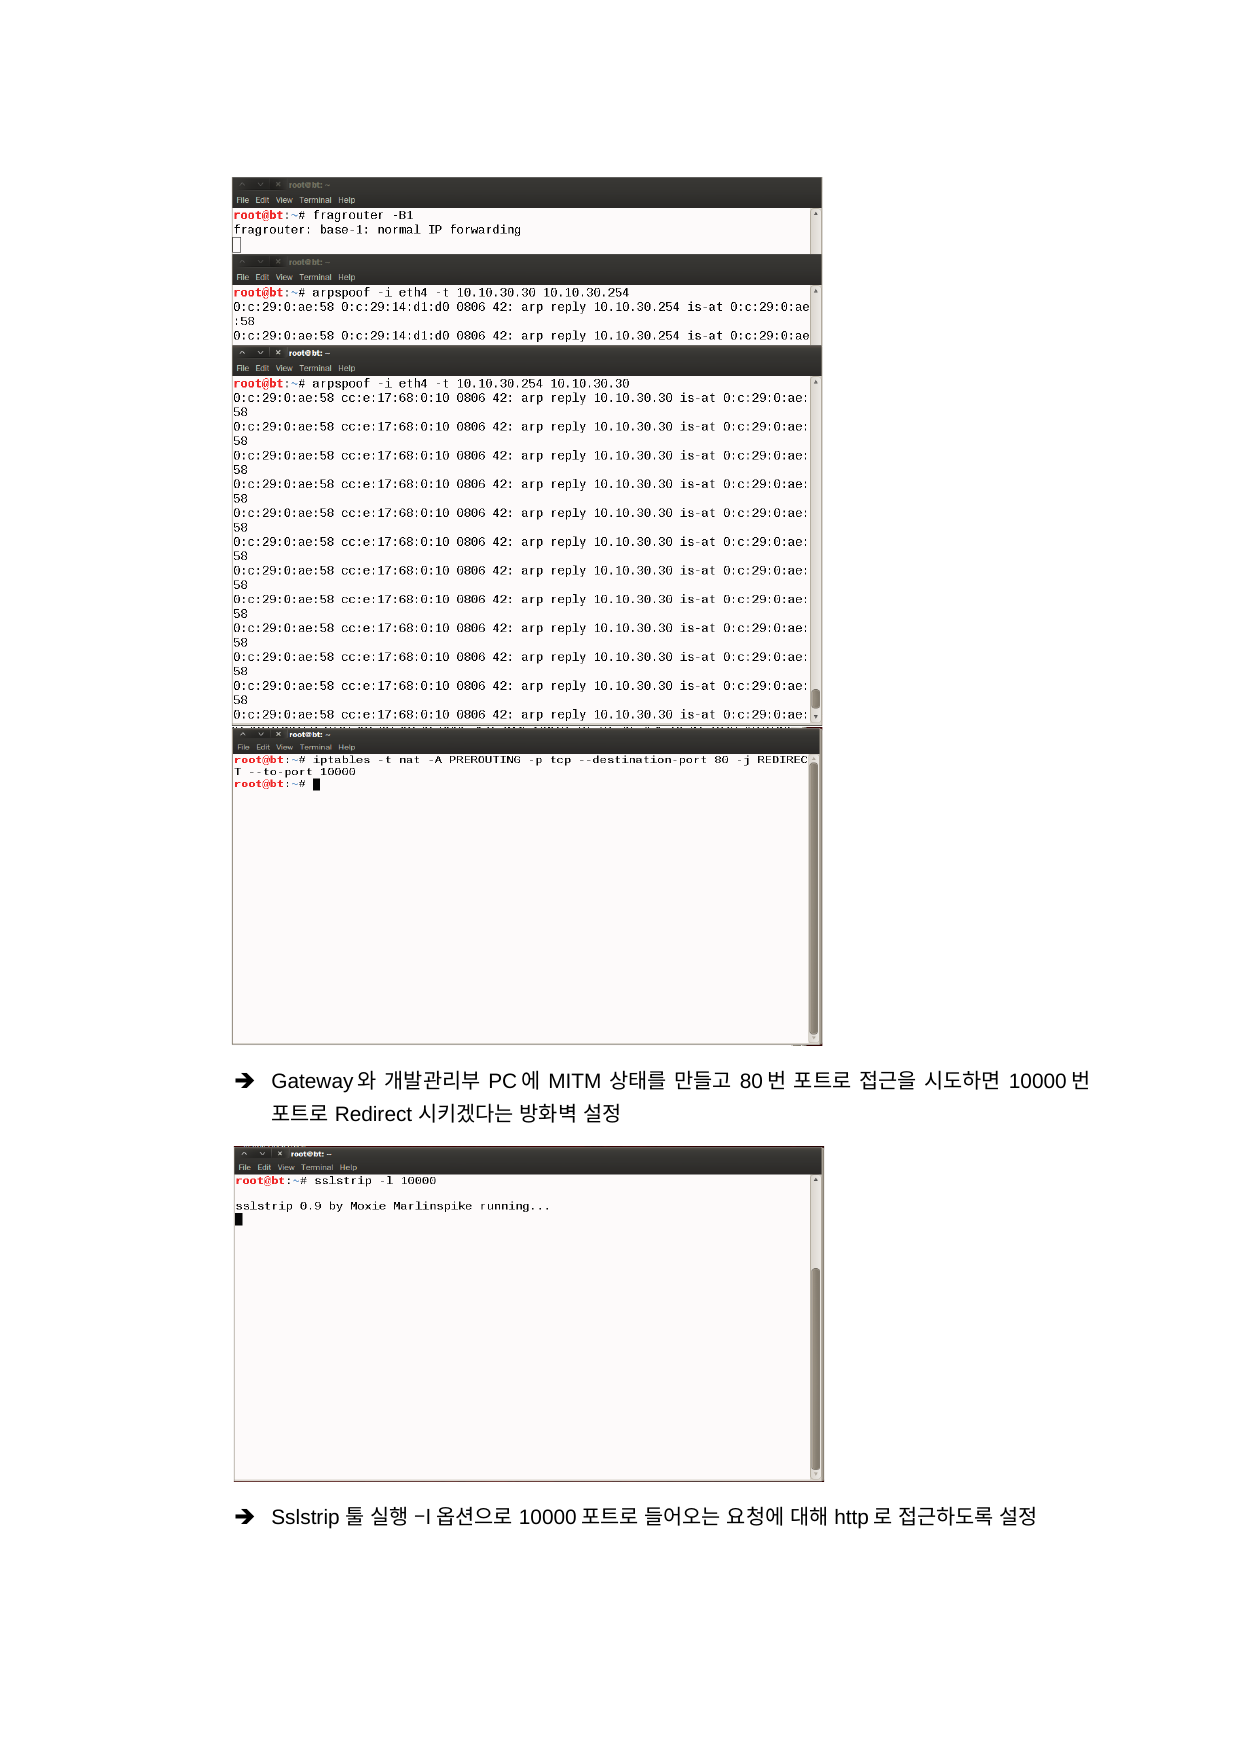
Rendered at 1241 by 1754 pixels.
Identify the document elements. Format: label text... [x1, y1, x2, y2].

list Sslstrip 툴 실행 –l 옵션으로 10000포트로 들어오는 요청에 대해 http로 접근하도록 설정 [234, 1501, 1090, 1531]
list Gateway와 개발관리부 PC에 MITM 상태를 만들고 80번 포트로 접근을 시도하면 10000번 포트로 Redirect 시키겠다는 방화벽 설정 [234, 1065, 1090, 1128]
picture [231, 727, 823, 1046]
picture [233, 1146, 825, 1482]
picture [231, 177, 823, 726]
